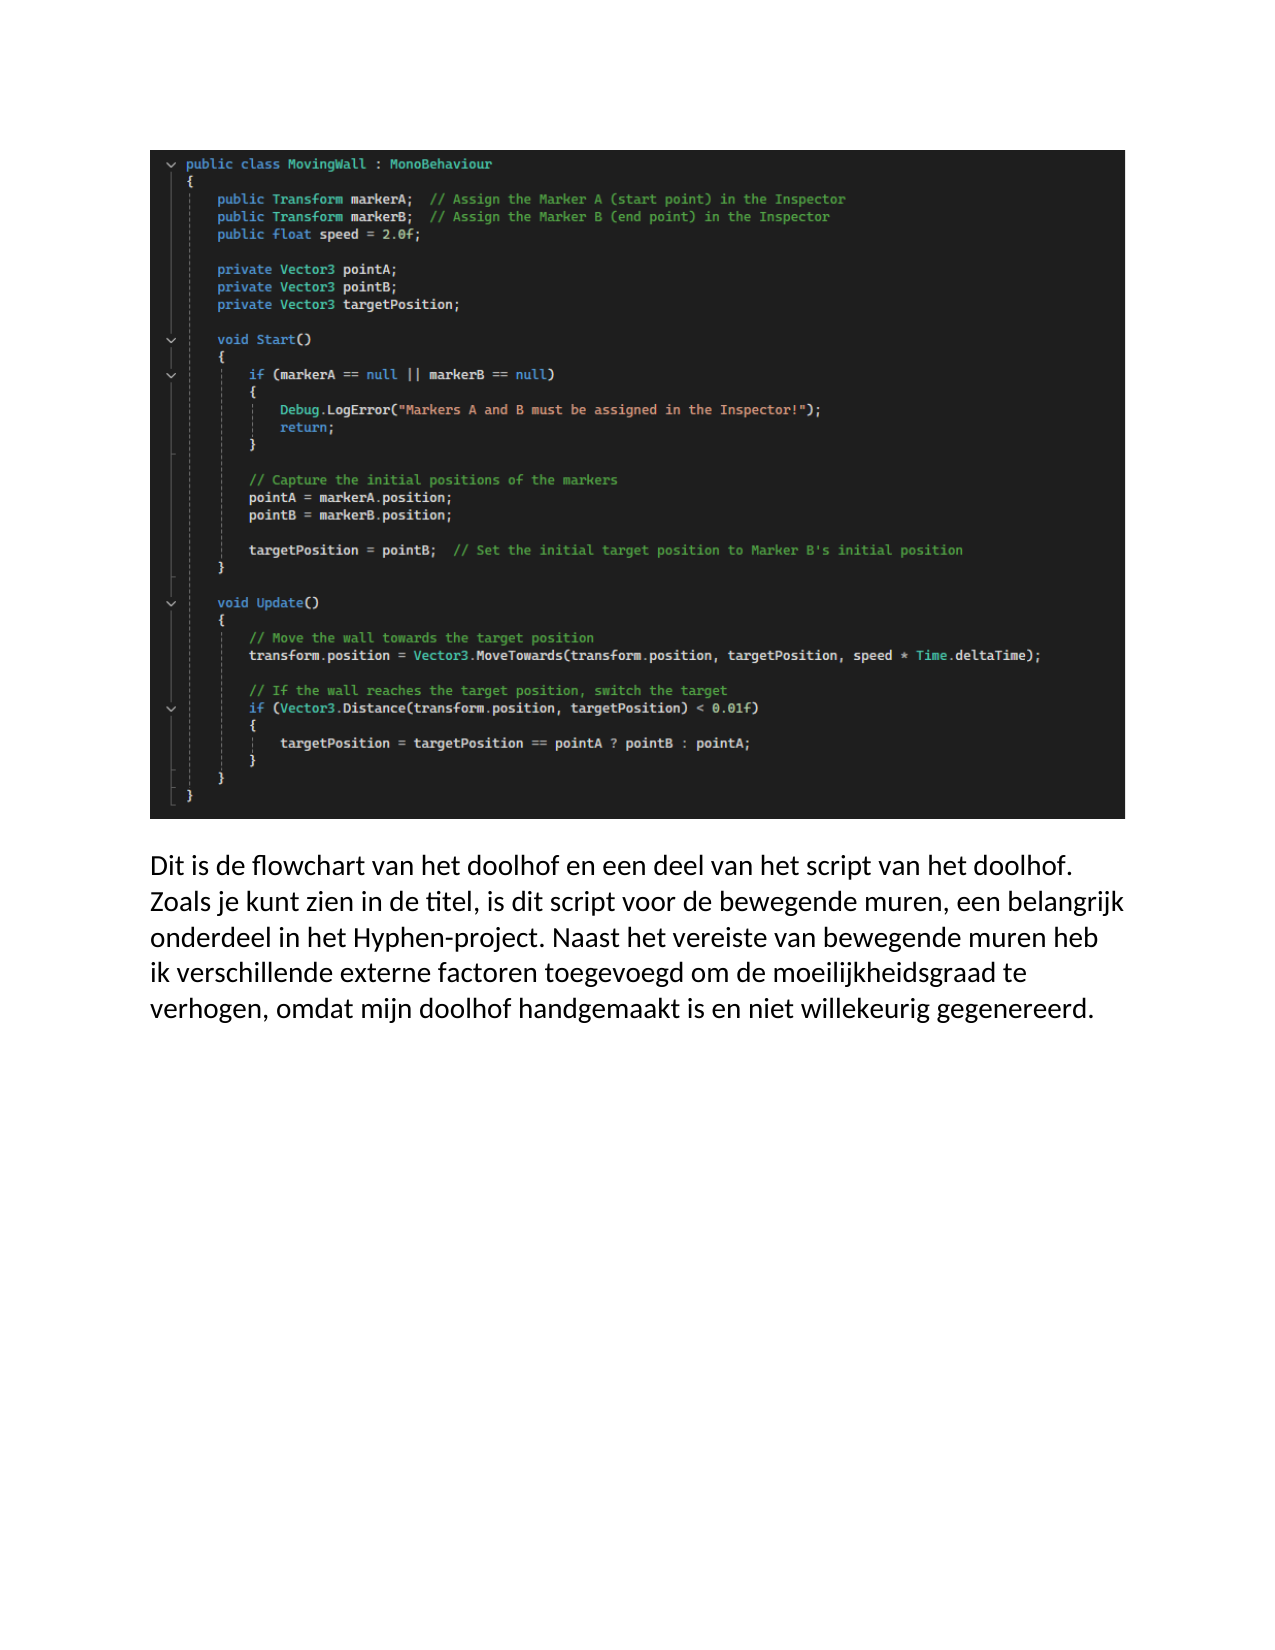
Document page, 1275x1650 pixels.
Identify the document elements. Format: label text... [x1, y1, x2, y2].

picture [150, 150, 1125, 819]
text Dit is de flowchart van het doolhof en een deel van het script van het doolhof. Zoals je kunt zien in de titel, is dit script voor de bewegende muren, een belangrijk onderdeel in het Hyphen-project. Naast het vereiste van bewegende muren heb ik verschillende externe factoren toegevoegd om de moeilijkheidsgraad te verhogen, omdat mijn doolhof handgemaakt is en niet willekeurig gegenereerd. [150, 847, 1125, 1026]
